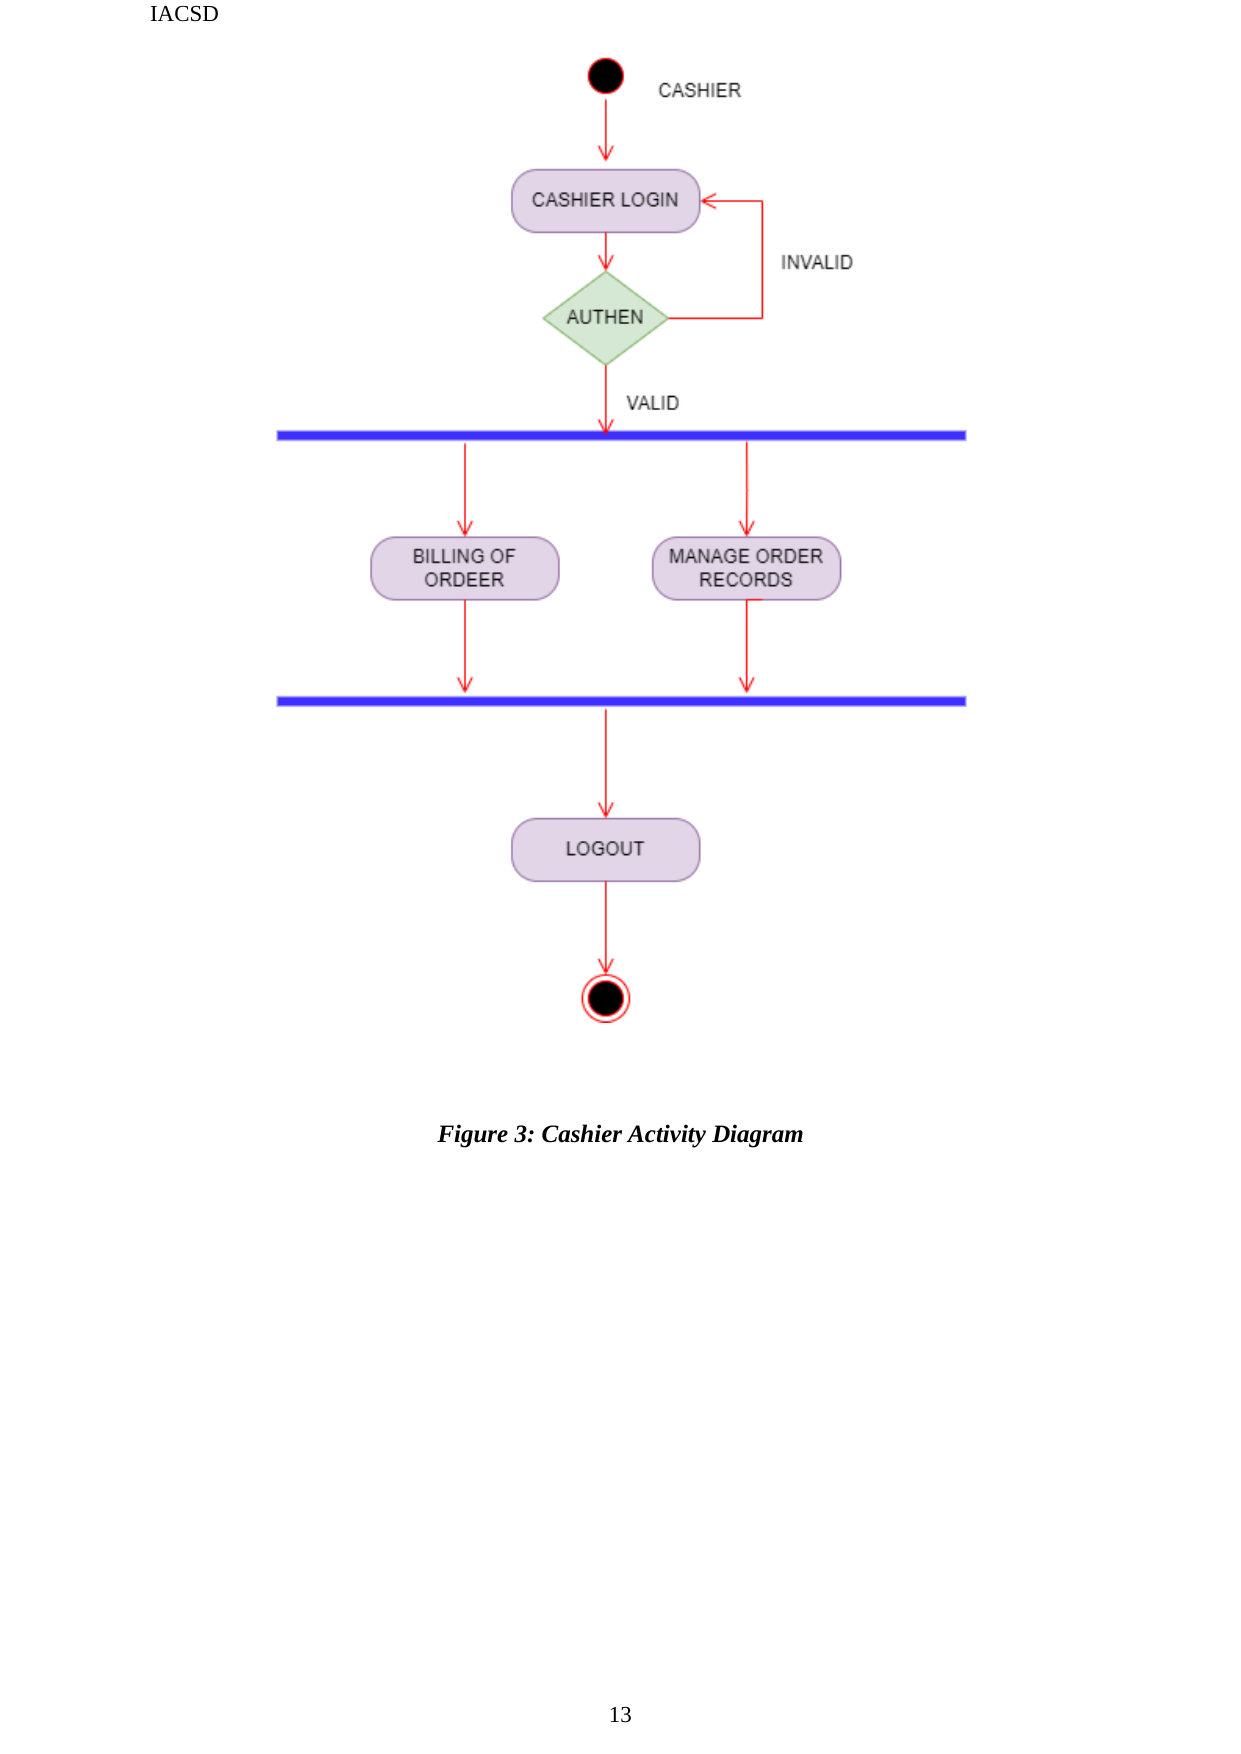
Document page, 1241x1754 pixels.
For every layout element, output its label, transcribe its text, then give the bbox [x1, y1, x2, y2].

picture [272, 52, 969, 1023]
text Figure 3: Cashier Activity Diagram [150, 1119, 1091, 1148]
